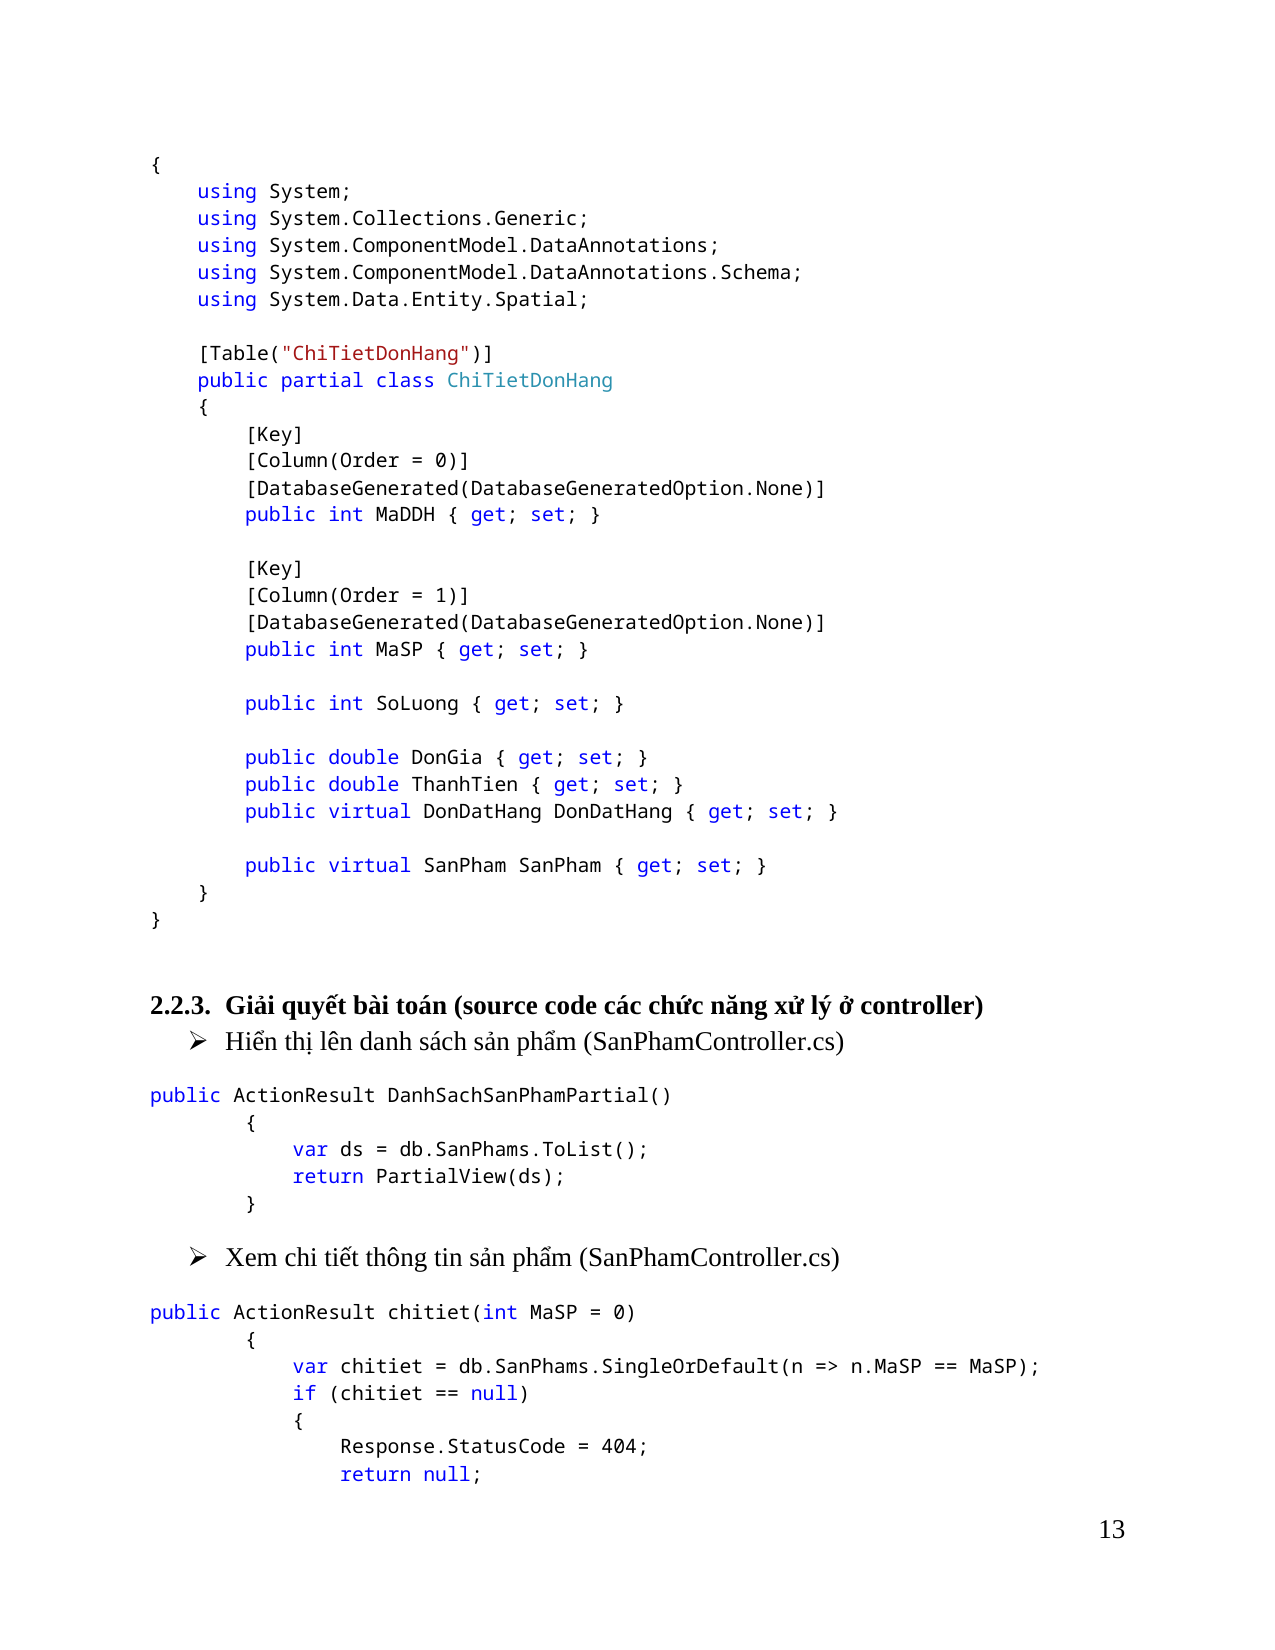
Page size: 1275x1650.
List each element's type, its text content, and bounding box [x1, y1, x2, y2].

text [DatabaseGenerated(DatabaseGeneratedOption.None)] [150, 609, 1125, 636]
text using System; [150, 177, 1125, 204]
text { [150, 393, 1125, 420]
text public int MaDDH { get; set; } [150, 501, 1125, 528]
text public double ThanhTien { get; set; } [150, 771, 1125, 797]
text public ActionResult DanhSachSanPhamPartial() [150, 1081, 1125, 1108]
text { [150, 150, 1125, 177]
text } [150, 878, 1125, 905]
list Hiển thị lên danh sách sản phẩm (SanPhamController.cs) [187, 1025, 1125, 1056]
text using System.ComponentModel.DataAnnotations.Schema; [150, 258, 1125, 285]
text [Table("ChiTietDonHang")] [150, 339, 1125, 366]
text [Column(Order = 0)] [150, 447, 1125, 474]
text public virtual SanPham SanPham { get; set; } [150, 851, 1125, 878]
text [Column(Order = 1)] [150, 582, 1125, 609]
list Xem chi tiết thông tin sản phẩm (SanPhamController.cs) [187, 1241, 1125, 1272]
text [Key] [150, 555, 1125, 582]
text return PartialView(ds); [150, 1162, 1125, 1189]
text using System.Collections.Generic; [150, 204, 1125, 231]
text return null; [150, 1460, 1125, 1487]
text } [150, 1189, 1125, 1216]
subtitle Giải quyết bài toán (source code các chức năng xử lý ở controller) [150, 989, 1125, 1020]
text var ds = db.SanPhams.ToList(); [150, 1135, 1125, 1162]
text public int SoLuong { get; set; } [150, 689, 1125, 717]
text using System.Data.Entity.Spatial; [150, 285, 1125, 312]
text { [150, 1406, 1125, 1433]
text public virtual DonDatHang DonDatHang { get; set; } [150, 797, 1125, 824]
text [DatabaseGenerated(DatabaseGeneratedOption.None)] [150, 474, 1125, 501]
text public int MaSP { get; set; } [150, 636, 1125, 663]
text Response.StatusCode = 404; [150, 1433, 1125, 1460]
text [Key] [150, 420, 1125, 447]
text var chitiet = db.SanPhams.SingleOrDefault(n => n.MaSP == MaSP); [150, 1352, 1125, 1379]
text using System.ComponentModel.DataAnnotations; [150, 231, 1125, 258]
text } [150, 905, 1125, 932]
text { [150, 1108, 1125, 1135]
text public ActionResult chitiet(int MaSP = 0) [150, 1298, 1125, 1325]
text { [150, 1325, 1125, 1352]
text public double DonGia { get; set; } [150, 743, 1125, 771]
text public partial class ChiTietDonHang [150, 366, 1125, 393]
text if (chitiet == null) [150, 1379, 1125, 1406]
